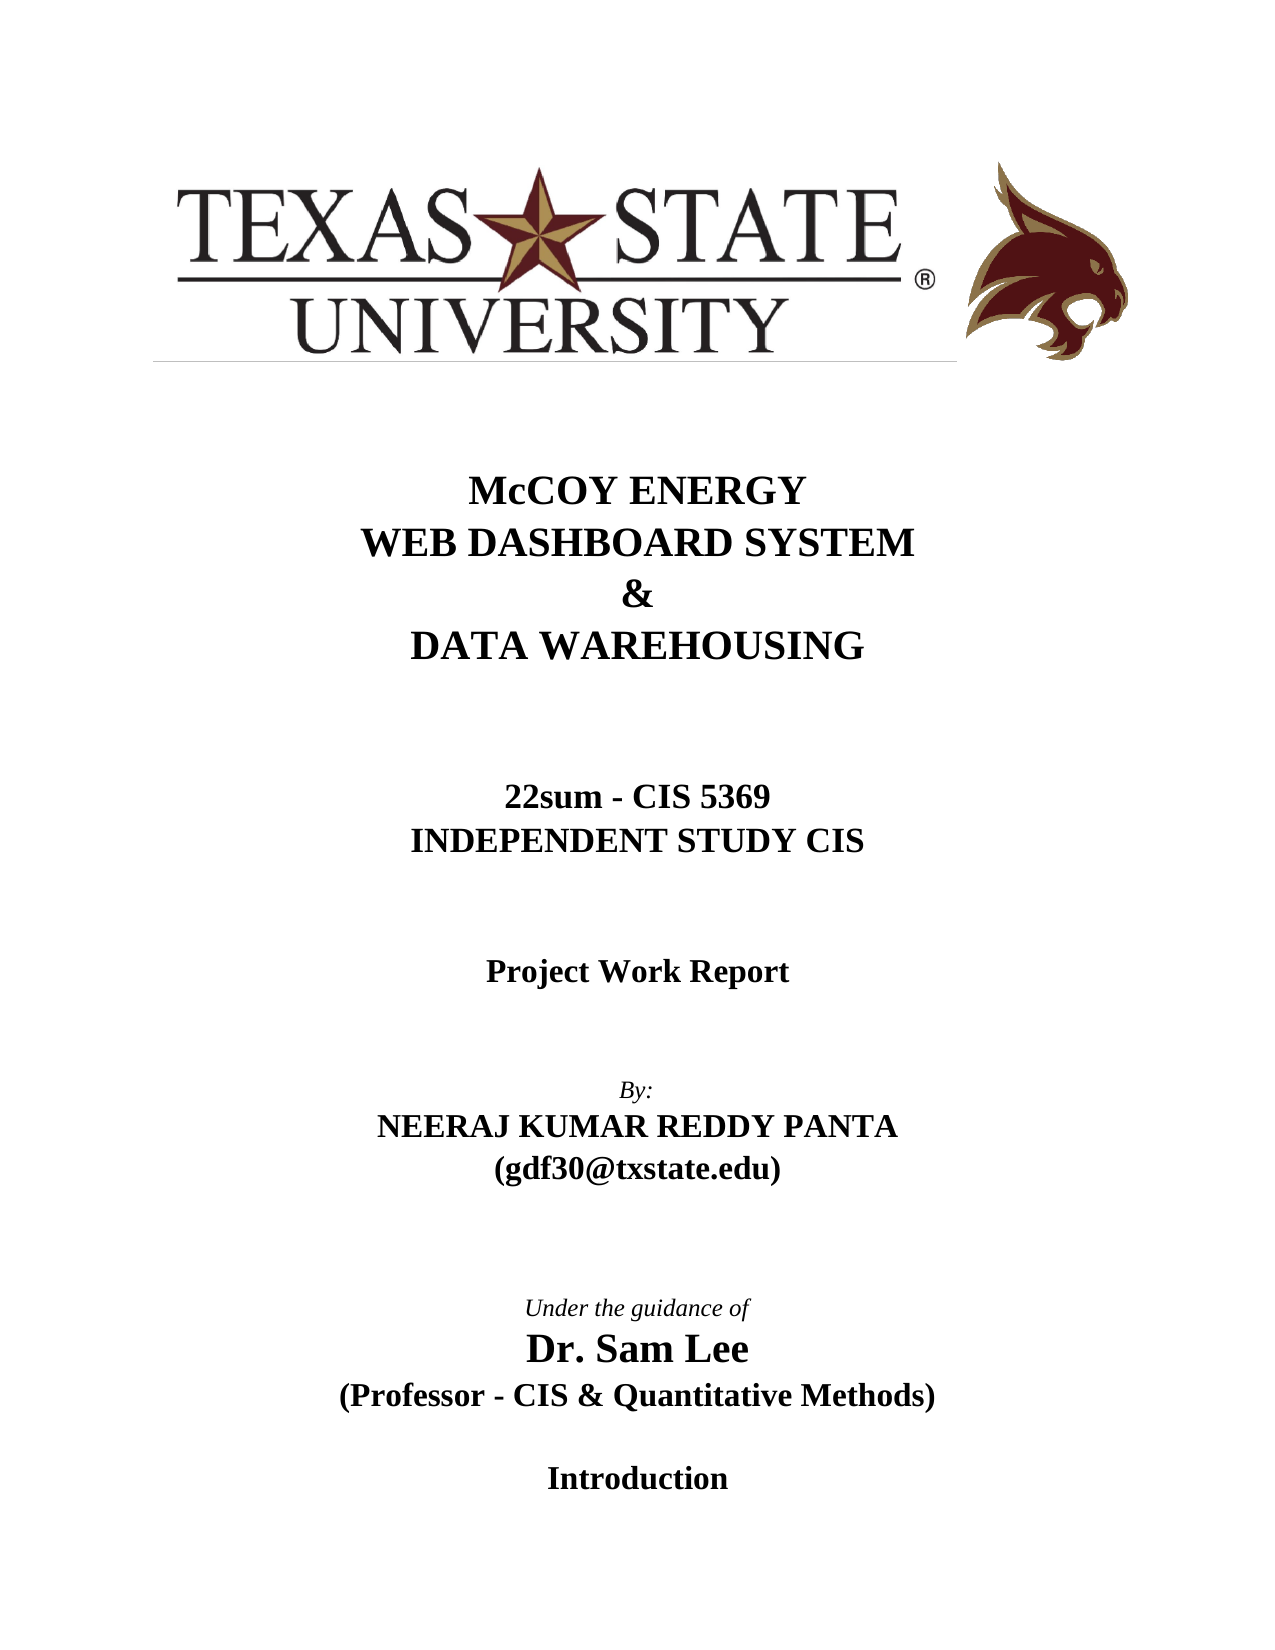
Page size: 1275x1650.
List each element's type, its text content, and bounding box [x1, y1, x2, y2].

text McCOY ENERGY [150, 465, 1125, 513]
text DATA WAREHOUSING [150, 620, 1125, 668]
text Project Work Report [150, 952, 1125, 990]
text By: [150, 1076, 1125, 1104]
text (Professor - CIS & Quantitative Methods) [150, 1375, 1125, 1414]
text Introduction [150, 1458, 1125, 1496]
text WEB DASHBOARD SYSTEM [150, 517, 1125, 565]
text INDEPENDENT STUDY CIS [150, 819, 1125, 860]
text Under the guidance of [150, 1293, 1125, 1321]
text Dr. Sam Lee [150, 1324, 1125, 1372]
text (gdf30@txstate.edu) [150, 1148, 1125, 1186]
picture [153, 159, 1129, 362]
text 22sum - CIS 5369 [150, 775, 1125, 816]
text & [150, 569, 1125, 617]
text NEERAJ KUMAR REDDY PANTA [150, 1107, 1125, 1145]
